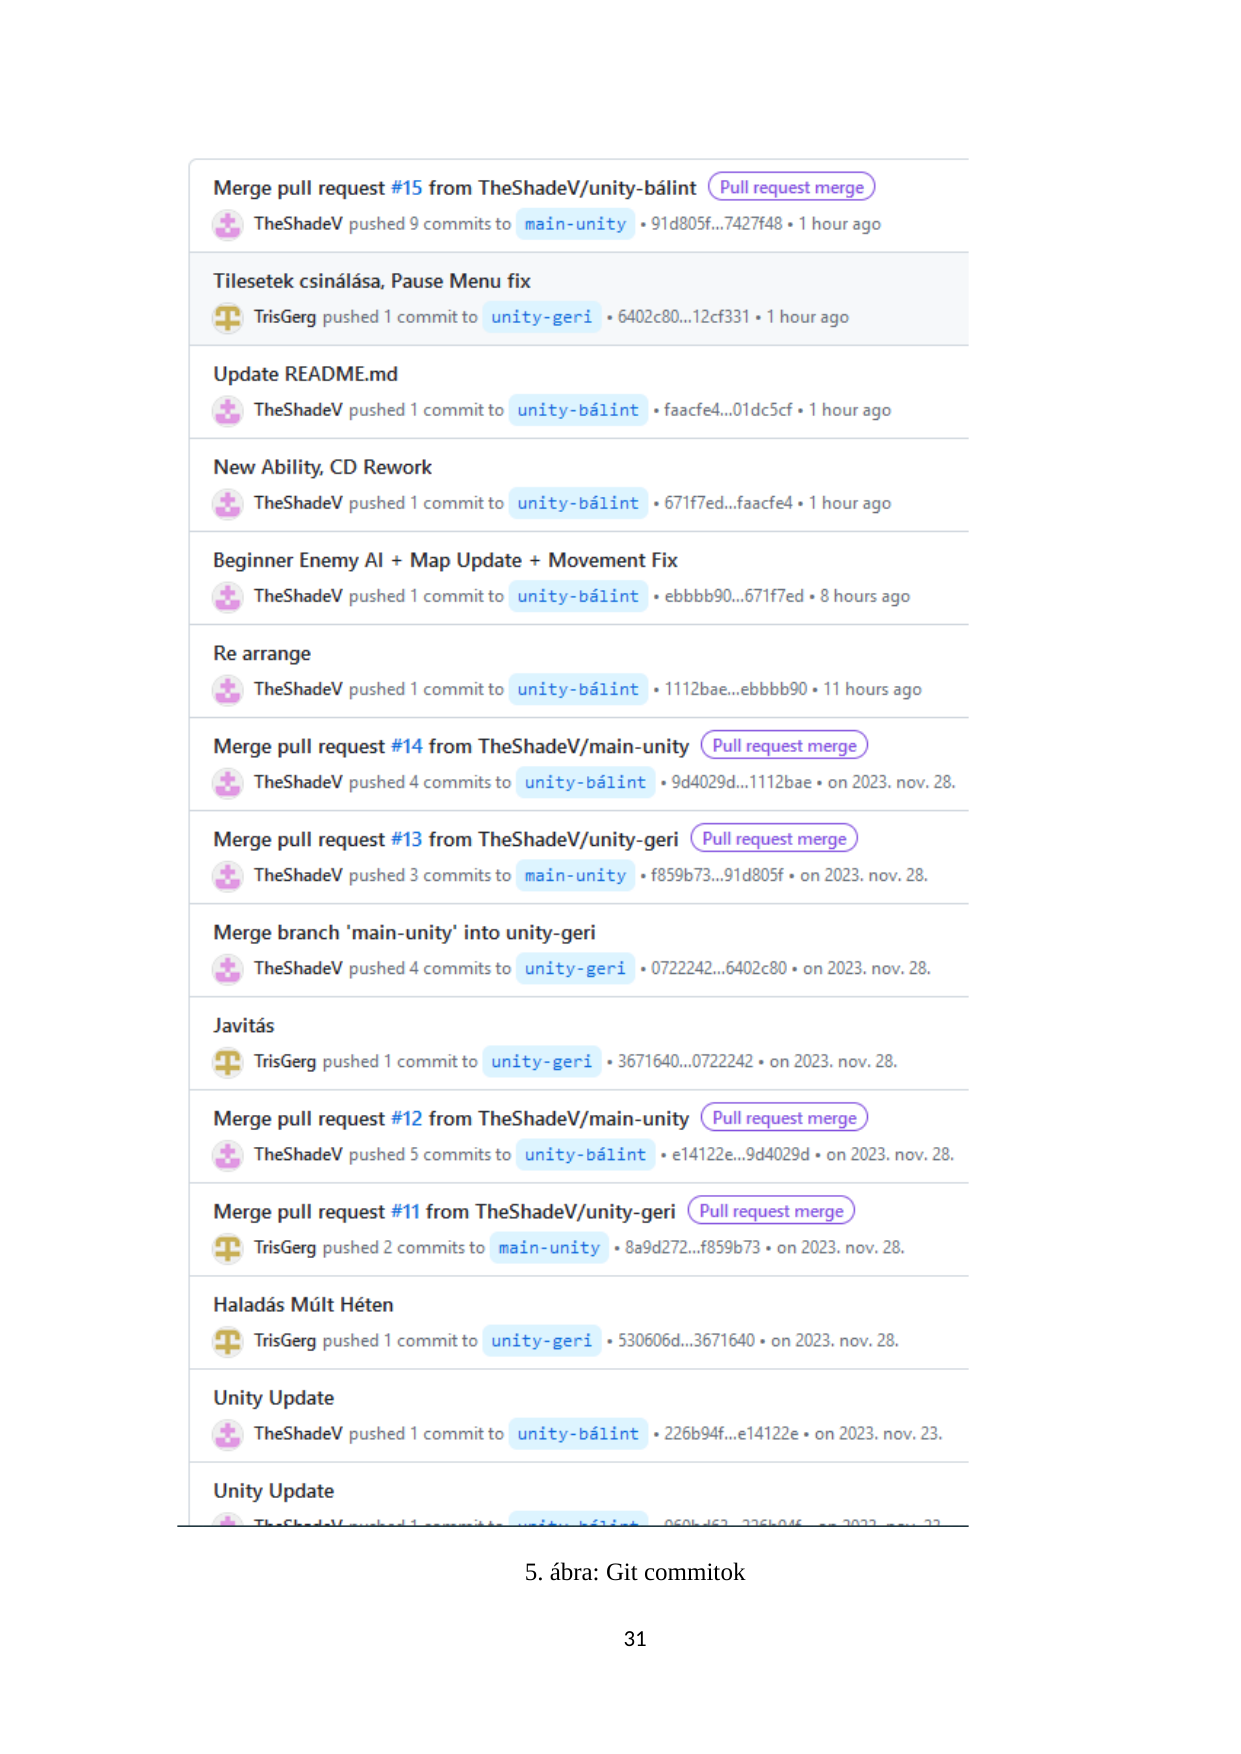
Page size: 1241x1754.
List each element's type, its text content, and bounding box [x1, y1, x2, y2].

text 5. ábra: Git commitok [177, 1557, 1092, 1586]
picture [177, 147, 969, 1527]
